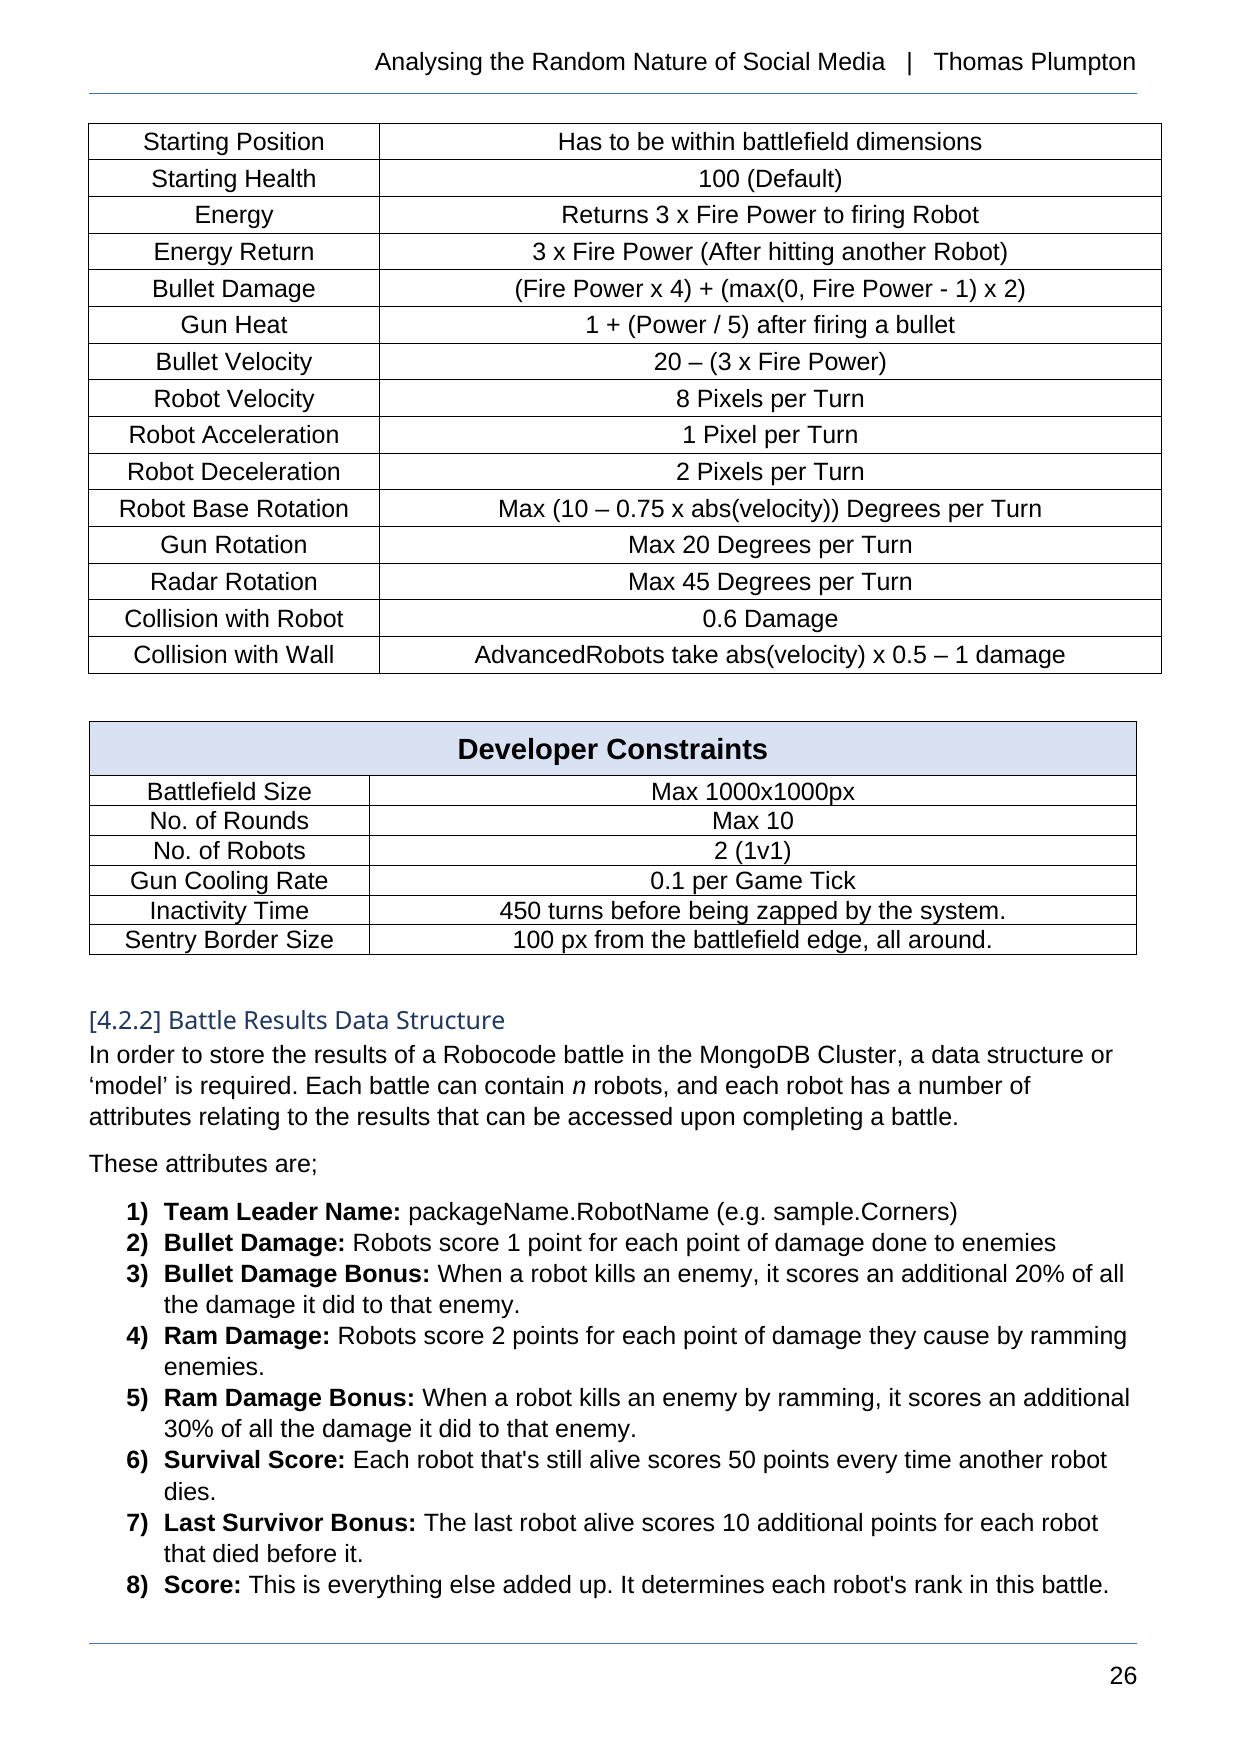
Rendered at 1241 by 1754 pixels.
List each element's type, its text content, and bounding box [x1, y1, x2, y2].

text These attributes are; [89, 1149, 1137, 1178]
list Team Leader Name: packageName.RobotName (e.g. sample.Corners) [126, 1197, 1137, 1226]
list Bullet Damage Bonus: When a robot kills an enemy, it scores an additional 20% of all the damage it did to that enemy. [126, 1259, 1137, 1319]
table_cell AdvancedRobots take abs(velocity) x 0.5 – 1 damage [380, 637, 1161, 672]
table_cell 1 + (Power / 5) after firing a bullet [380, 307, 1161, 342]
list Ram Damage: Robots score 2 points for each point of damage they cause by ramming enemies. [126, 1321, 1137, 1381]
list Bullet Damage: Robots score 1 point for each point of damage done to enemies [126, 1228, 1137, 1257]
text In order to store the results of a Robocode battle in the MongoDB Cluster, a data structure or ‘model’ is required. Each battle can contain n robots, and each robot has a number of attributes relating to the results that can be accessed upon completing a battle. [89, 1040, 1137, 1131]
table_cell 2 (1v1) [370, 836, 1136, 865]
table_cell 100 (Default) [380, 160, 1161, 196]
table_cell Max 1000x1000px [370, 776, 1136, 805]
table_cell Bullet Velocity [89, 344, 379, 379]
table_cell Robot Base Rotation [89, 490, 379, 526]
table_cell Gun Cooling Rate [90, 866, 369, 894]
table_cell Starting Health [89, 160, 379, 196]
table_cell No. of Robots [90, 836, 369, 865]
list Survival Score: Each robot that's still alive scores 50 points every time another robot dies. [126, 1446, 1137, 1505]
table_cell 450 turns before being zapped by the system. [370, 896, 1136, 924]
table_cell No. of Rounds [90, 806, 369, 835]
table_cell 1 Pixel per Turn [380, 417, 1161, 452]
table_cell Inactivity Time [90, 896, 369, 924]
table_cell 0.6 Damage [380, 600, 1161, 636]
table_cell Radar Rotation [89, 564, 379, 599]
table_cell Energy [89, 197, 379, 232]
table_cell 0.1 per Game Tick [370, 866, 1136, 894]
table_cell Energy Return [89, 234, 379, 269]
table_cell Max 20 Degrees per Turn [380, 527, 1161, 562]
table_cell Max 10 [370, 806, 1136, 835]
table_cell Robot Acceleration [89, 417, 379, 452]
table_cell Max 45 Degrees per Turn [380, 564, 1161, 599]
list Ram Damage Bonus: When a robot kills an enemy by ramming, it scores an additional 30% of all the damage it did to that enemy. [126, 1383, 1137, 1443]
list Score: This is everything else added up. It determines each robot's rank in this battle. [126, 1570, 1137, 1598]
list Last Survivor Bonus: The last robot alive scores 10 additional points for each robot that died before it. [126, 1508, 1137, 1567]
table_cell 100 px from the battlefield edge, all around. [370, 925, 1136, 954]
table_cell Gun Rotation [89, 527, 379, 562]
table_cell (Fire Power x 4) + (max(0, Fire Power - 1) x 2) [380, 270, 1161, 306]
table_cell Bullet Damage [89, 270, 379, 306]
table_cell Sentry Border Size [90, 925, 369, 954]
subtitle [4.2.2] Battle Results Data Structure [89, 1003, 1137, 1037]
table_cell Robot Velocity [89, 380, 379, 416]
table_cell Starting Position [89, 124, 379, 159]
table_cell Robot Deceleration [89, 454, 379, 489]
table_cell Max (10 – 0.75 x abs(velocity)) Degrees per Turn [380, 490, 1161, 526]
table_cell Collision with Robot [89, 600, 379, 636]
table_header Developer Constraints [90, 722, 1136, 775]
table_cell 2 Pixels per Turn [380, 454, 1161, 489]
table_cell 20 – (3 x Fire Power) [380, 344, 1161, 379]
table_cell 8 Pixels per Turn [380, 380, 1161, 416]
table_cell Returns 3 x Fire Power to firing Robot [380, 197, 1161, 232]
table_cell 3 x Fire Power (After hitting another Robot) [380, 234, 1161, 269]
table_cell Gun Heat [89, 307, 379, 342]
table_cell Has to be within battlefield dimensions [380, 124, 1161, 159]
table_cell Collision with Wall [89, 637, 379, 672]
table_cell Battlefield Size [90, 776, 369, 805]
